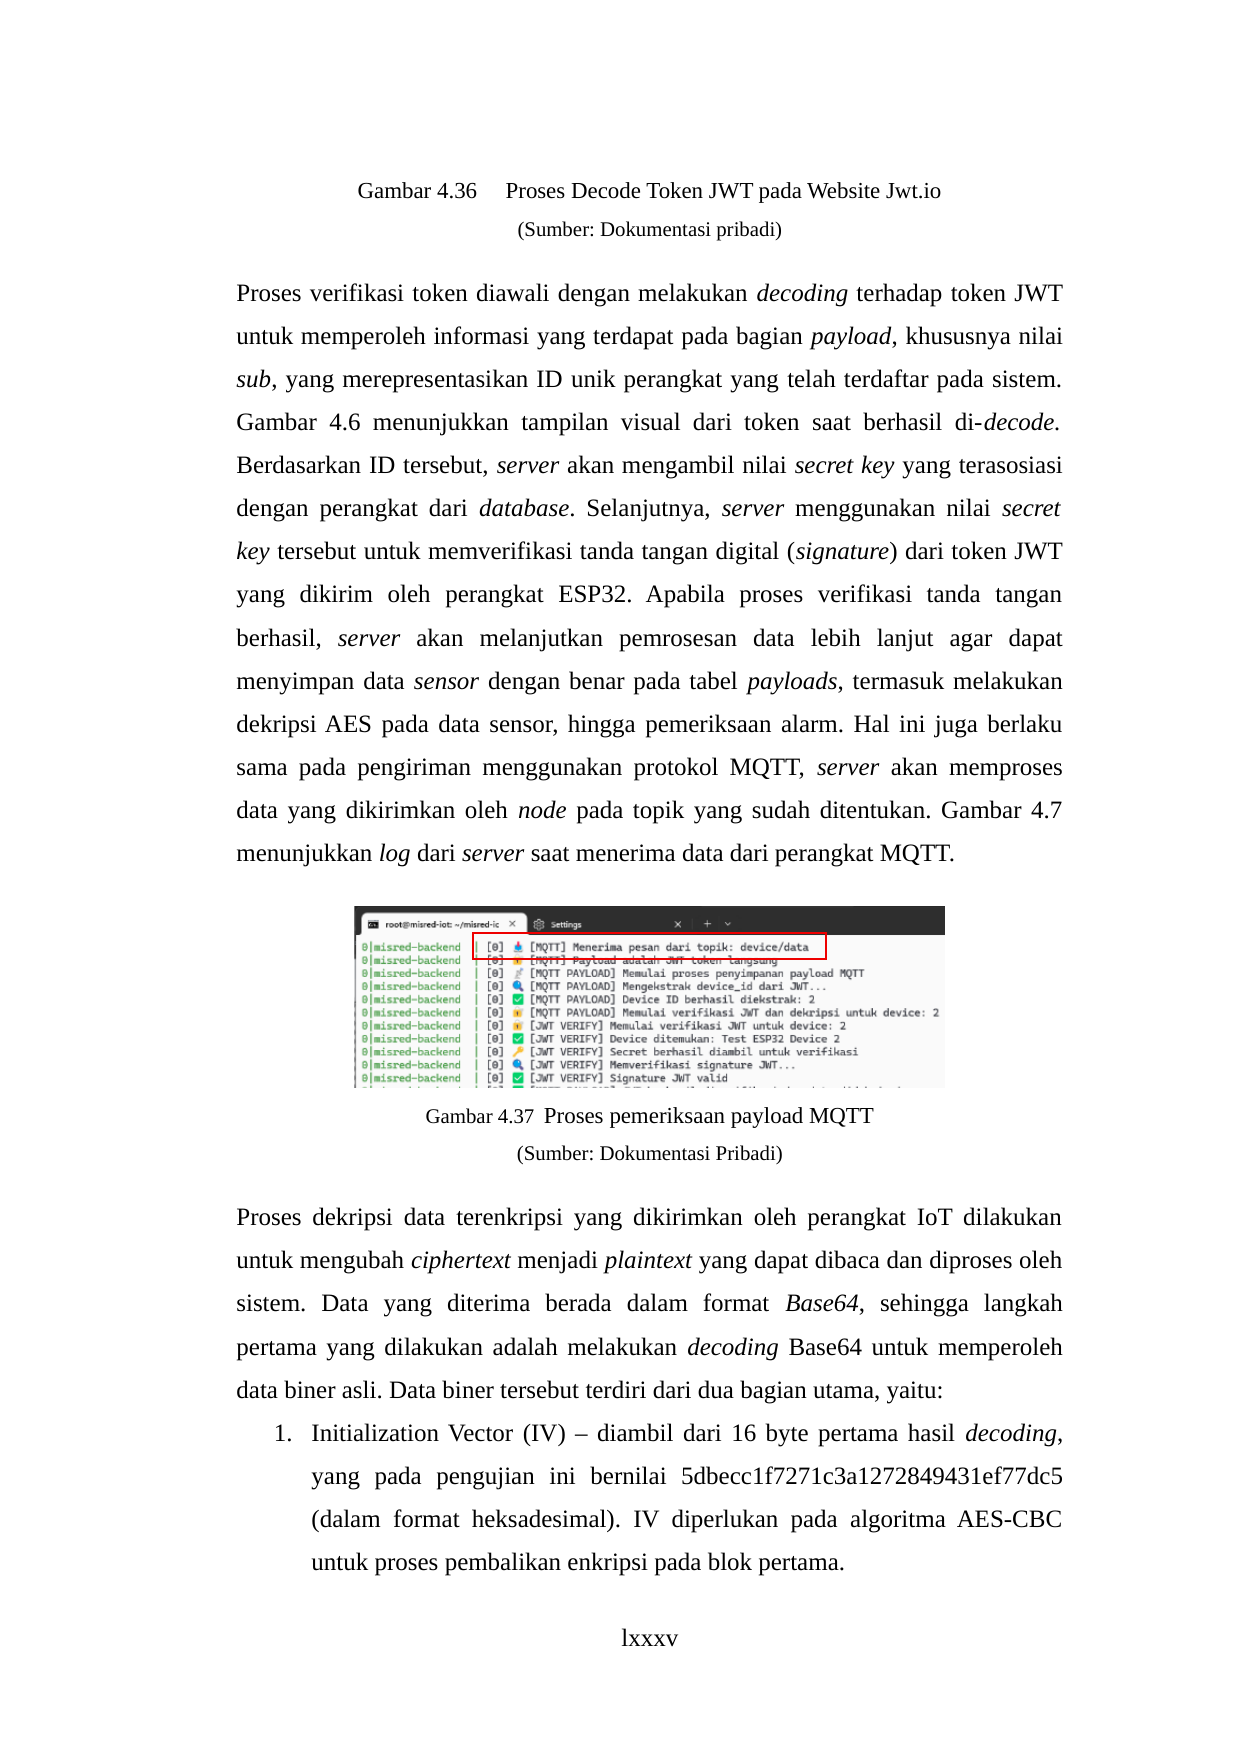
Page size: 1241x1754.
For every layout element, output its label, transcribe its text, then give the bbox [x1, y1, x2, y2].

text Proses pemeriksaan payload MQTT [236, 1102, 1063, 1128]
text Proses dekripsi data terenkripsi yang dikirimkan oleh perangkat IoT dilakukan untuk mengubah ciphertext menjadi plaintext yang dapat dibaca dan diproses oleh sistem. Data yang diterima berada dalam format Base64, sehingga langkah pertama yang dilakukan adalah melakukan decoding Base64 untuk memperoleh data biner asli. Data biner tersebut terdiri dari dua bagian utama, yaitu: [236, 1202, 1063, 1403]
text (Sumber: Dokumentasi pribadi) [236, 217, 1063, 241]
picture [354, 906, 945, 1088]
text Proses Decode Token JWT pada Website Jwt.io [236, 177, 1063, 203]
text (Sumber: Dokumentasi Pribadi) [236, 1141, 1063, 1165]
list Initialization Vector (IV) – diambil dari 16 byte pertama hasil decoding, yang pada pengujian ini bernilai 5dbecc1f7271c3a1272849431ef77dc5 (dalam format heksadesimal). IV diperlukan pada algoritma AES-CBC untuk proses pembalikan enkripsi pada blok pertama. [274, 1418, 1063, 1576]
text Proses verifikasi token diawali dengan melakukan decoding terhadap token JWT untuk memperoleh informasi yang terdapat pada bagian payload, khususnya nilai sub, yang merepresentasikan ID unik perangkat yang telah terdaftar pada sistem. Gambar 4.6 menunjukkan tampilan visual dari token saat berhasil di-decode. Berdasarkan ID tersebut, server akan mengambil nilai secret key yang terasosiasi dengan perangkat dari database. Selanjutnya, server menggunakan nilai secret key tersebut untuk memverifikasi tanda tangan digital (signature) dari token JWT yang dikirim oleh perangkat ESP32. Apabila proses verifikasi tanda tangan berhasil, server akan melanjutkan pemrosesan data lebih lanjut agar dapat menyimpan data sensor dengan benar pada tabel payloads, termasuk melakukan dekripsi AES pada data sensor, hingga pemeriksaan alarm. Hal ini juga berlaku sama pada pengiriman menggunakan protokol MQTT, server akan memproses data yang dikirimkan oleh node pada topik yang sudah ditentukan. Gambar 4.7 menunjukkan log dari server saat menerima data dari perangkat MQTT. [236, 278, 1063, 867]
